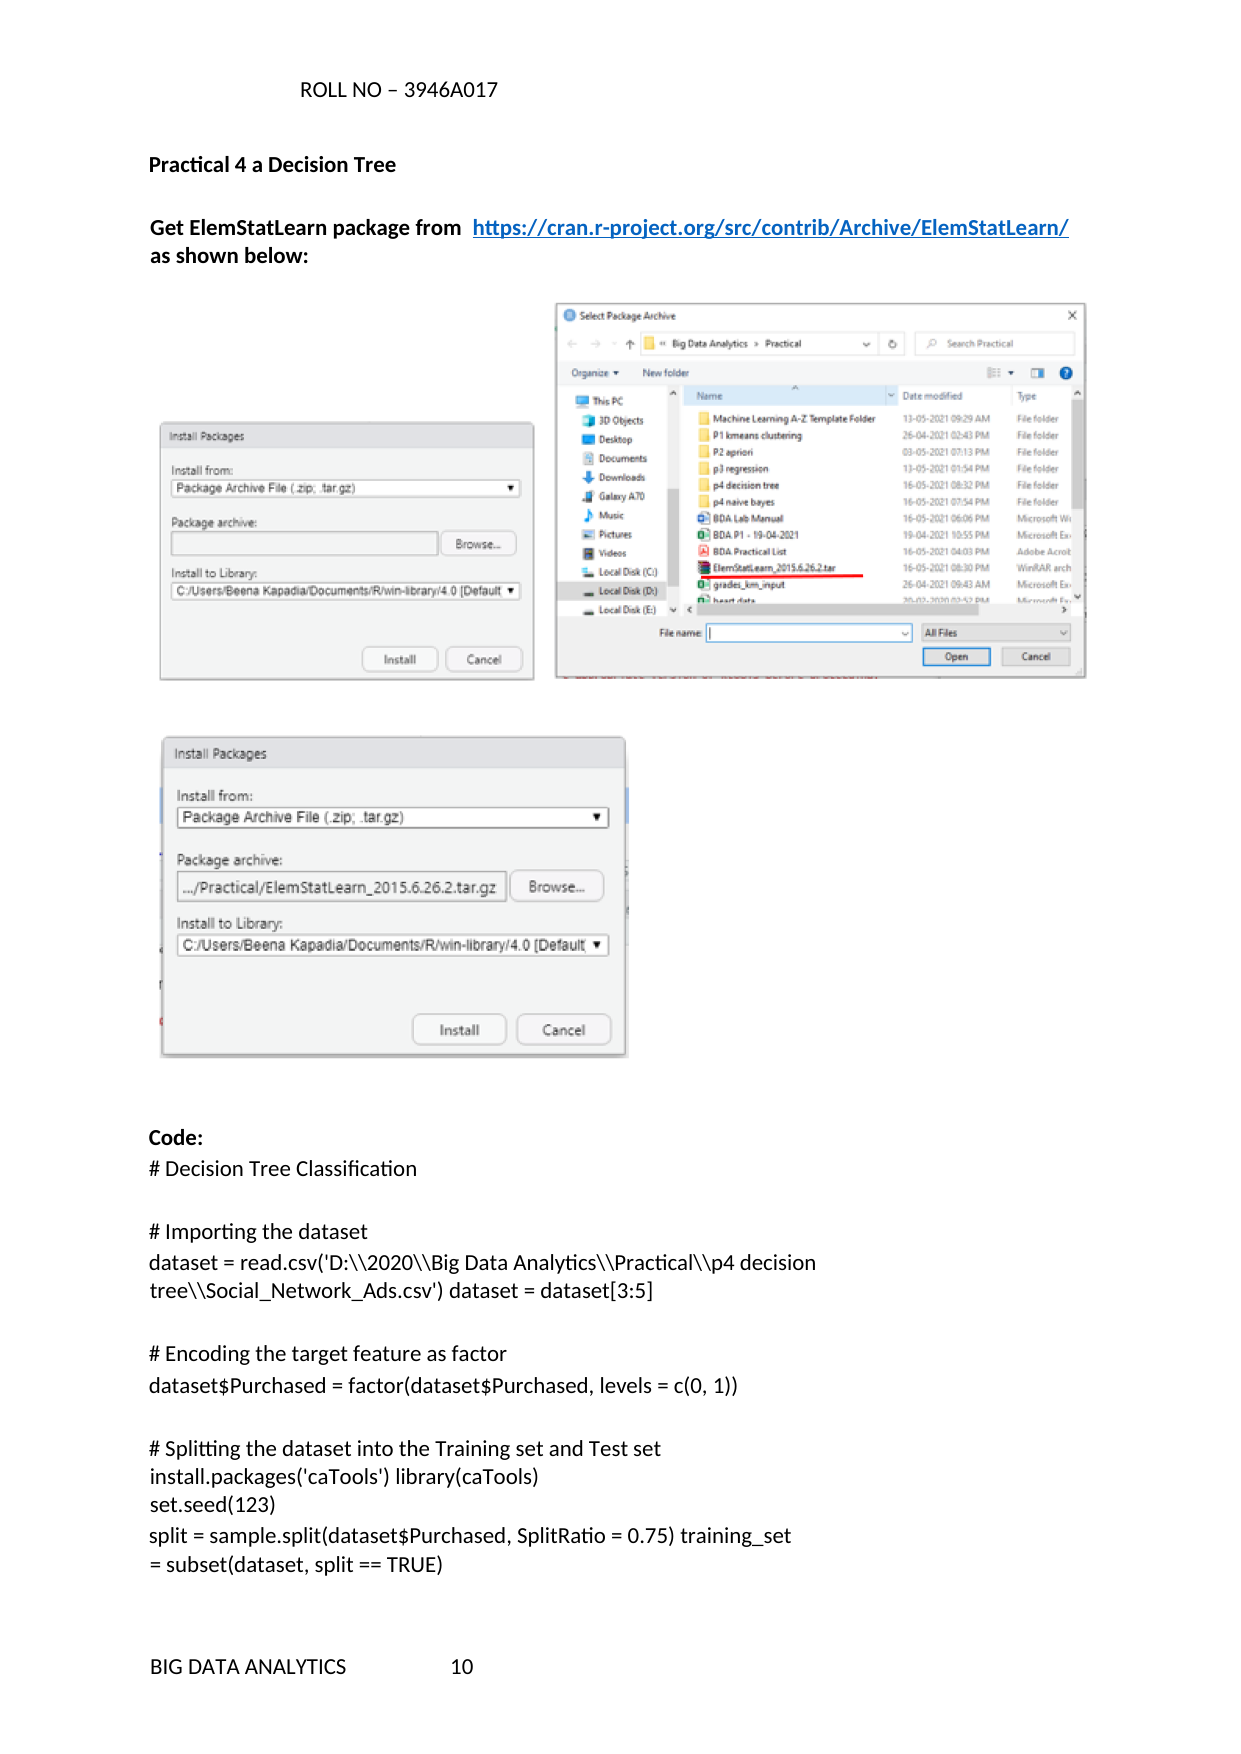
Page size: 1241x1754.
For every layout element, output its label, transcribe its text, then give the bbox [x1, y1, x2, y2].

text # Decision Tree Classification [148, 1154, 1090, 1182]
picture [150, 301, 1091, 1060]
text # Splitting the dataset into the Training set and Test set install.packages('caTools') library(caTools) set.seed(123) [148, 1434, 670, 1518]
text split = sample.split(dataset$Purchased, SplitRatio = 0.75) training_set = subset(dataset, split == TRUE) [148, 1522, 795, 1578]
text Get ElemStatLearn package from https://cran.r-project.org/src/contrib/Archive/ElemStatLearn/ as shown below: [150, 213, 1090, 270]
text # Encoding the target feature as factor [148, 1339, 1090, 1367]
text dataset = read.csv('D:\\2020\\Big Data Analytics\\Practical\\p4 decision tree\\Social_Network_Ads.csv') dataset = dataset[3:5] [148, 1248, 825, 1304]
text Code: [148, 1123, 1092, 1151]
text Practical 4 a Decision Tree [148, 150, 1092, 178]
text dataset$Purchased = factor(dataset$Purchased, levels = c(0, 1)) [148, 1371, 1090, 1399]
text # Importing the dataset [148, 1217, 1090, 1245]
